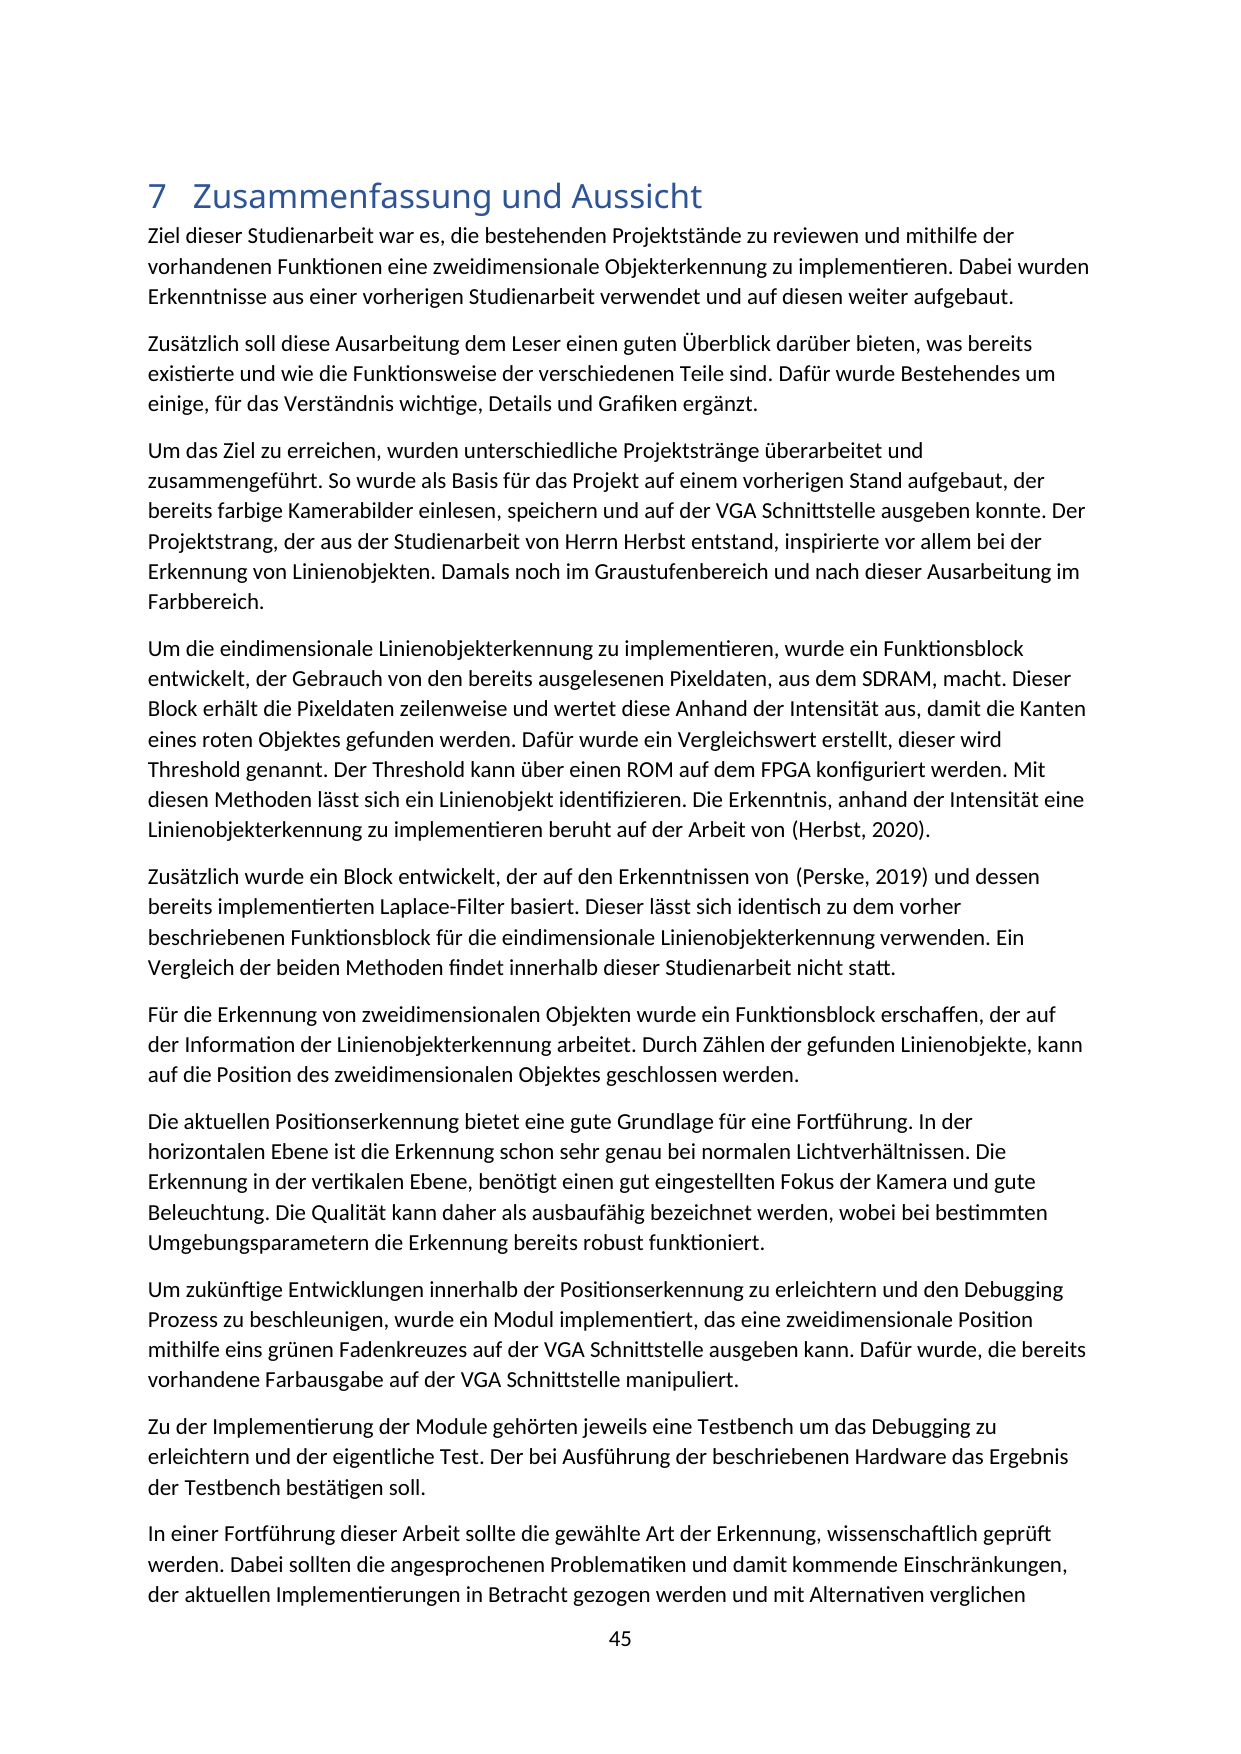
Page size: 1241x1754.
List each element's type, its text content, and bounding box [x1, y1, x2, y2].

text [148, 1519, 1093, 1608]
text Ziel dieser Studienarbeit war es, die bestehenden Projektstände zu reviewen und mithilfe der vorhandenen Funktionen eine zweidimensionale Objekterkennung zu implementieren. Dabei wurden Erkenntnisse aus einer vorherigen Studienarbeit verwendet und auf diesen weiter aufgebaut. [148, 222, 1093, 310]
text Zu der Implementierung der Module gehörten jeweils eine Testbench um das Debugging zu erleichtern und der eigentliche Test. Der bei Ausführung der beschriebenen Hardware das Ergebnis der Testbench bestätigen soll. [148, 1412, 1093, 1501]
text Um das Ziel zu erreichen, wurden unterschiedliche Projektstränge überarbeitet und zusammengeführt. So wurde als Basis für das Projekt auf einem vorherigen Stand aufgebaut, der bereits farbige Kamerabilder einlesen, speichern und auf der VGA Schnittstelle ausgeben konnte. Der Projektstrang, der aus der Studienarbeit von Herrn Herbst entstand, inspirierte vor allem bei der Erkennung von Linienobjekten. Damals noch im Graustufenbereich und nach dieser Ausarbeitung im Farbbereich. [148, 436, 1093, 615]
text Für die Erkennung von zweidimensionalen Objekten wurde ein Funktionsblock erschaffen, der auf der Information der Linienobjekterkennung arbeitet. Durch Zählen der gefunden Linienobjekte, kann auf die Position des zweidimensionalen Objektes geschlossen werden. [148, 1000, 1093, 1088]
text Die aktuellen Positionserkennung bietet eine gute Grundlage für eine Fortführung. In der horizontalen Ebene ist die Erkennung schon sehr genau bei normalen Lichtverhältnissen. Die Erkennung in der vertikalen Ebene, benötigt einen gut eingestellten Fokus der Kamera und gute Beleuchtung. Die Qualität kann daher als ausbaufähig bezeichnet werden, wobei bei bestimmten Umgebungsparametern die Erkennung bereits robust funktioniert. [148, 1107, 1093, 1256]
text Zusätzlich soll diese Ausarbeitung dem Leser einen guten Überblick darüber bieten, was bereits existierte und wie die Funktionsweise der verschiedenen Teile sind. Dafür wurde Bestehendes um einige, für das Verständnis wichtige, Details und Grafiken ergänzt. [148, 329, 1093, 417]
text Um die eindimensionale Linienobjekterkennung zu implementieren, wurde ein Funktionsblock entwickelt, der Gebrauch von den bereits ausgelesenen Pixeldaten, aus dem SDRAM, macht. Dieser Block erhält die Pixeldaten zeilenweise und wertet diese Anhand der Intensität aus, damit die Kanten eines roten Objektes gefunden werden. Dafür wurde ein Vergleichswert erstellt, dieser wird Threshold genannt. Der Threshold kann über einen ROM auf dem FPGA konfiguriert werden. Mit diesen Methoden lässt sich ein Linienobjekt identifizieren. Die Erkenntnis, anhand der Intensität eine Linienobjekterkennung zu implementieren beruht auf der Arbeit von . [148, 634, 1093, 843]
text Zusätzlich wurde ein Block entwickelt, der auf den Erkenntnissen von und dessen bereits implementierten Laplace-Filter basiert. Dieser lässt sich identisch zu dem vorher beschriebenen Funktionsblock für die eindimensionale Linienobjekterkennung verwenden. Ein Vergleich der beiden Methoden findet innerhalb dieser Studienarbeit nicht statt. [148, 862, 1093, 981]
subtitle Zusammenfassung und Aussicht [148, 173, 1093, 218]
text Um zukünftige Entwicklungen innerhalb der Positionserkennung zu erleichtern und den Debugging Prozess zu beschleunigen, wurde ein Modul implementiert, das eine zweidimensionale Position mithilfe eins grünen Fadenkreuzes auf der VGA Schnittstelle ausgeben kann. Dafür wurde, die bereits vorhandene Farbausgabe auf der VGA Schnittstelle manipuliert. [148, 1275, 1093, 1393]
